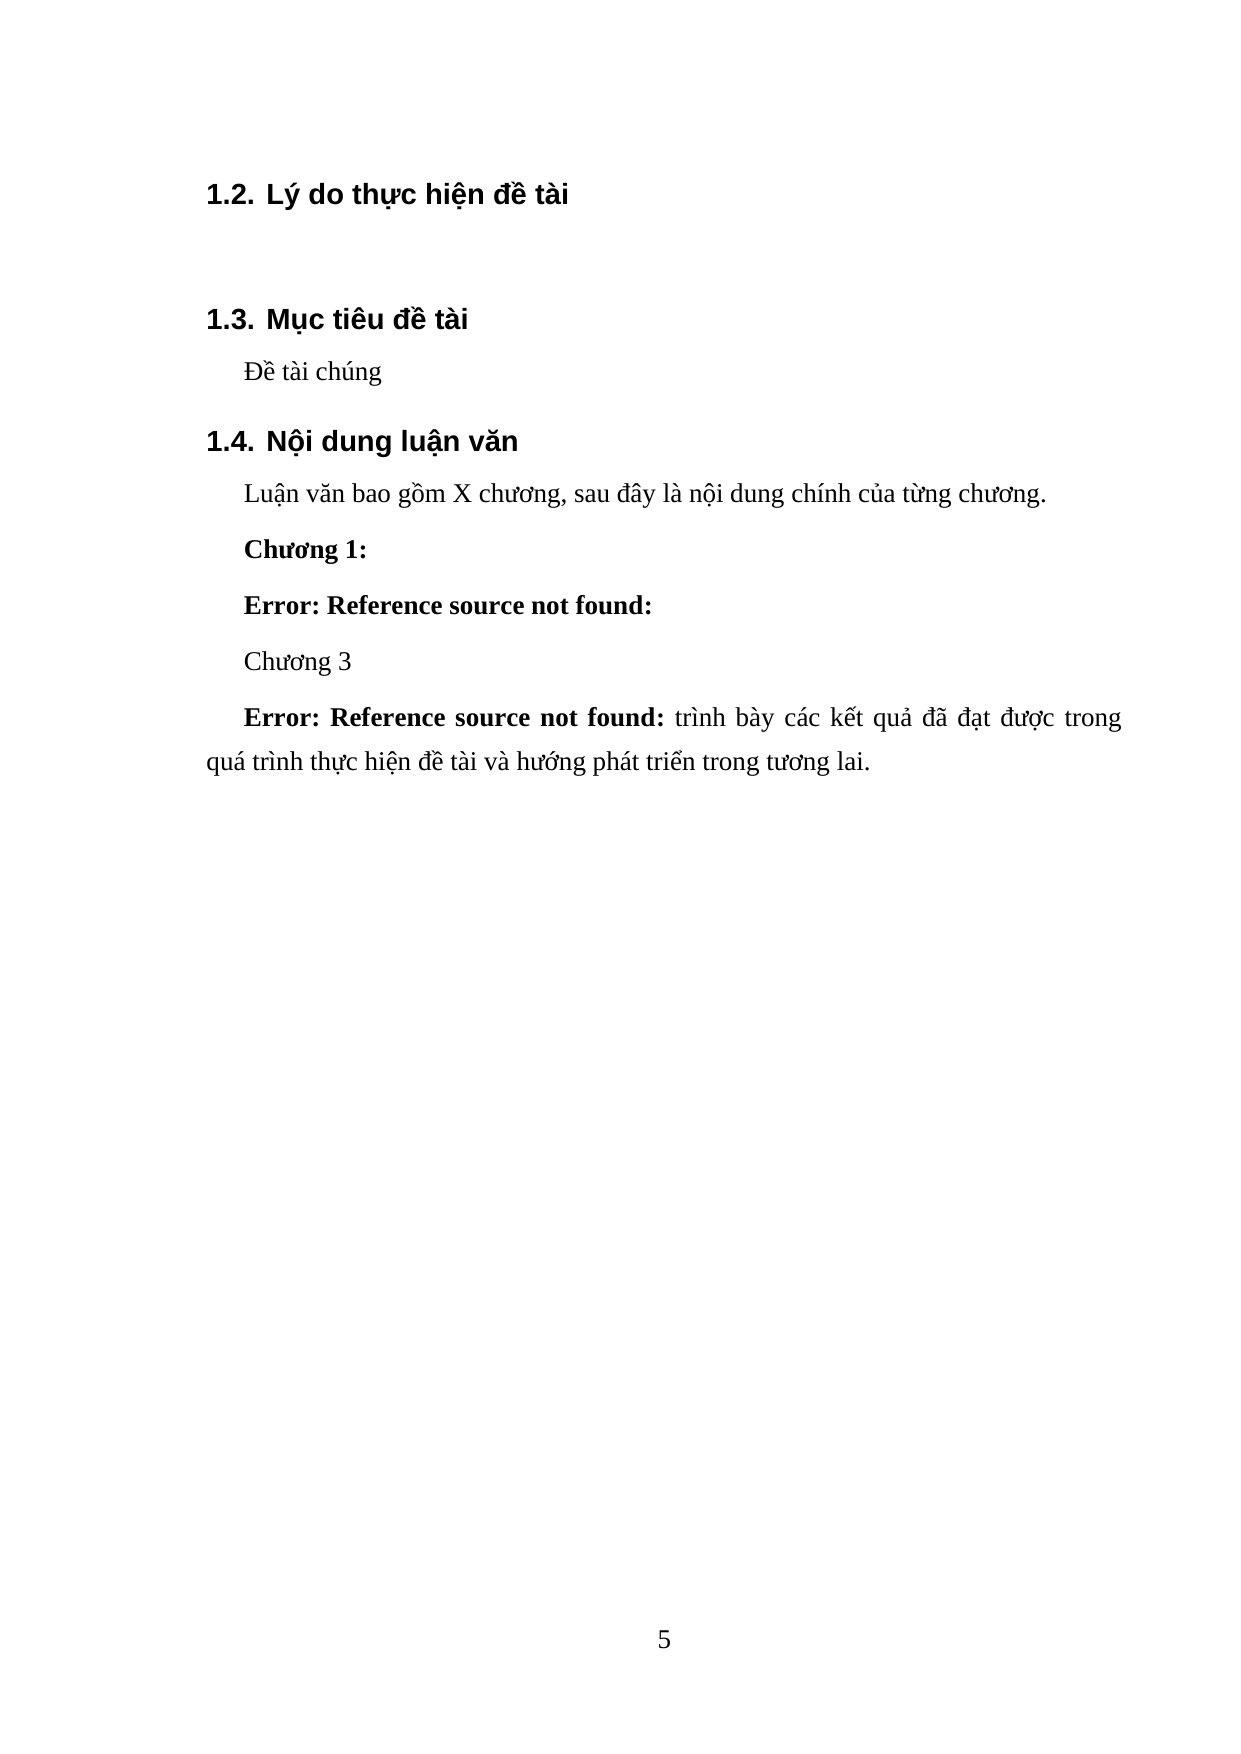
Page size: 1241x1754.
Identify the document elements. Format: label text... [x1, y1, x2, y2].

text Chương 1: [206, 533, 1122, 564]
text Luận văn bao gồm X chương, sau đây là nội dung chính của từng chương. [206, 477, 1122, 508]
text Chương 3 [206, 645, 1122, 676]
text Đề tài chúng [206, 355, 1122, 386]
subtitle Mục tiêu đề tài [206, 302, 1122, 336]
subtitle Lý do thực hiện đề tài [206, 177, 1122, 211]
subtitle Nội dung luận văn [206, 424, 1122, 457]
